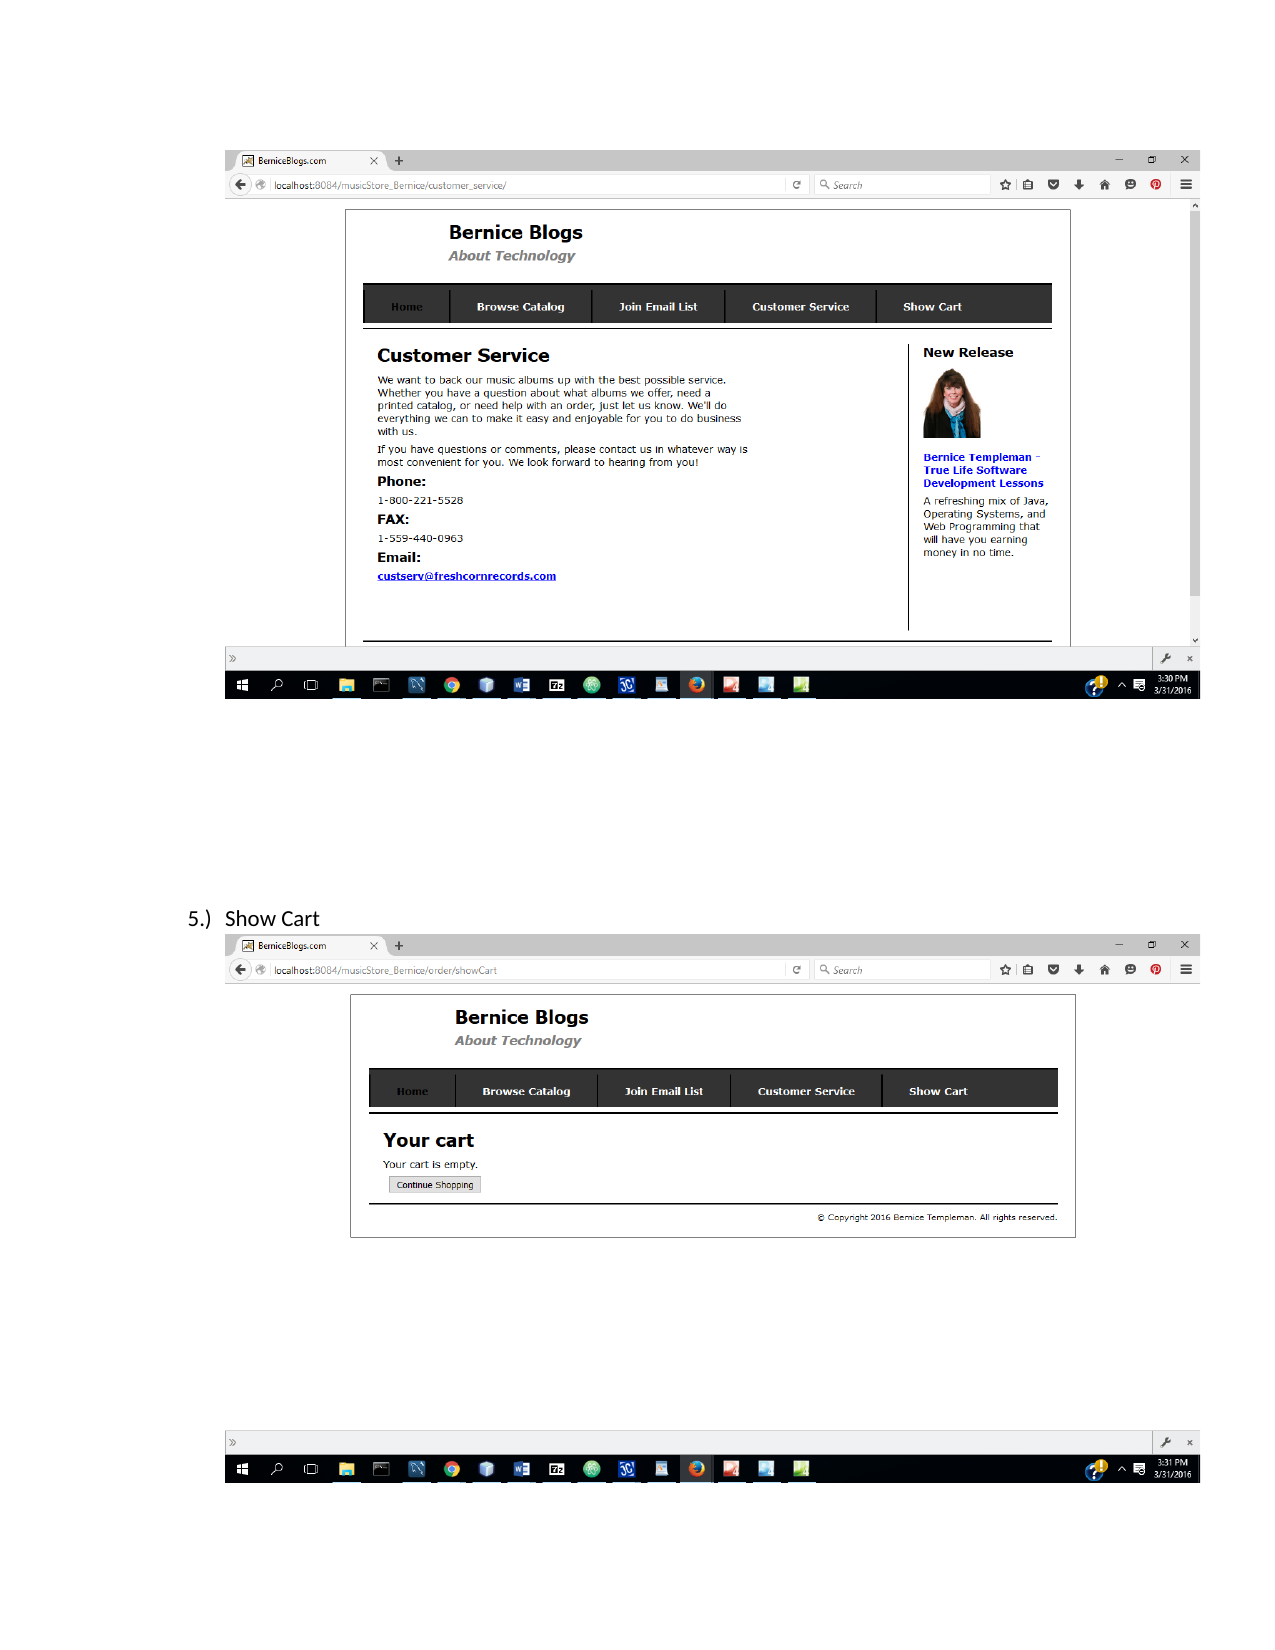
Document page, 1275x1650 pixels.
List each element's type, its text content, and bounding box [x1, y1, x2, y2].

list Show Cart [187, 904, 1125, 932]
picture [225, 150, 1200, 699]
picture [225, 934, 1200, 1483]
